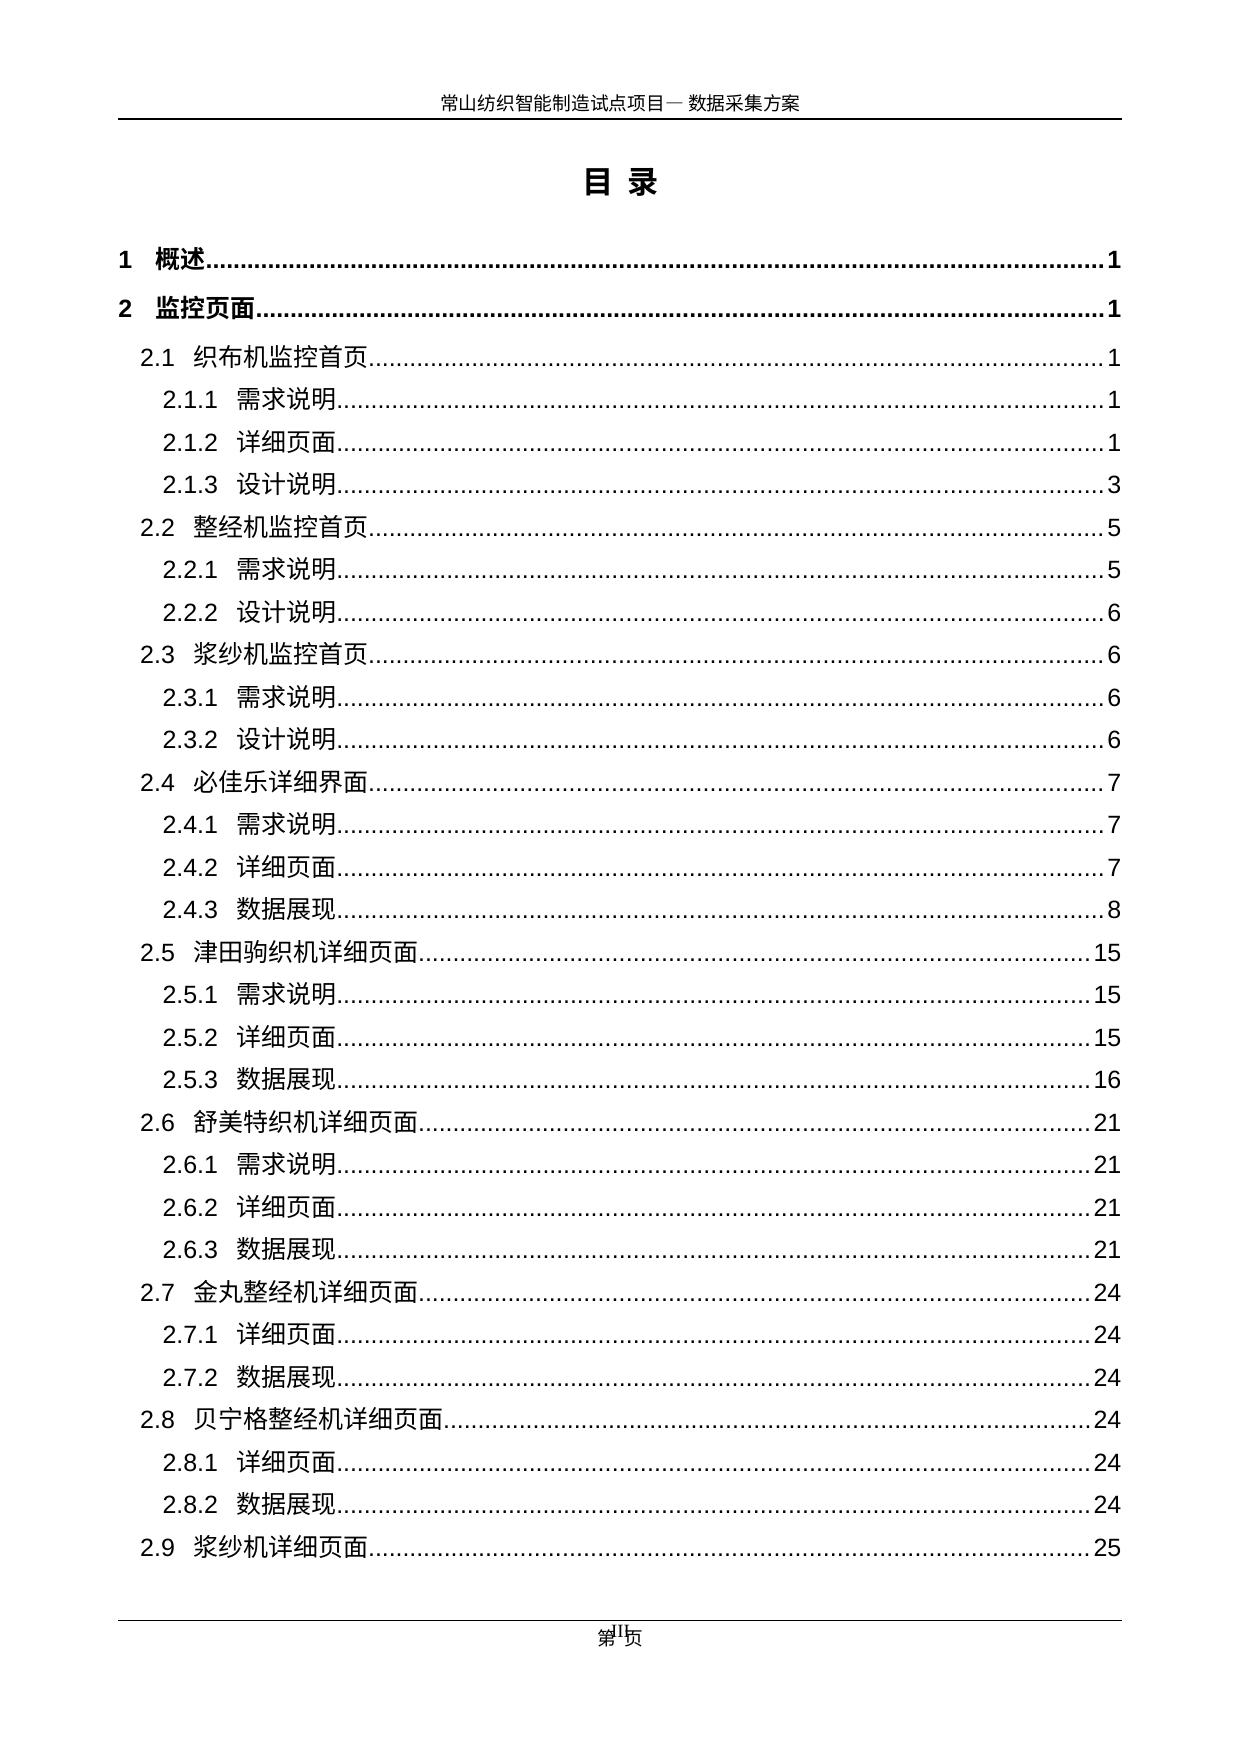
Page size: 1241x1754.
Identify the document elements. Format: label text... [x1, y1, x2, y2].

text 2 监控页面 1 [118, 288, 1122, 325]
text 2.8 贝宁格整经机详细页面 24 [140, 1400, 1122, 1436]
text 1 概述 1 [118, 240, 1122, 276]
text 2.4.1 需求说明 7 [162, 805, 1122, 841]
text 2.5 津田驹织机详细页面 15 [140, 932, 1122, 968]
text 2.7.2 数据展现 24 [162, 1357, 1122, 1393]
text 2.2.2 设计说明 6 [162, 592, 1122, 628]
text 2.6 舒美特织机详细页面 21 [140, 1102, 1122, 1138]
text 2.4.2 详细页面 7 [162, 847, 1122, 883]
text 2.7.1 详细页面 24 [162, 1315, 1122, 1351]
text 2.5.1 需求说明 15 [162, 975, 1122, 1011]
text 2.6.2 详细页面 21 [162, 1187, 1122, 1223]
text 2.6.1 需求说明 21 [162, 1145, 1122, 1181]
text 2.3.2 设计说明 6 [162, 720, 1122, 756]
text 2.8.2 数据展现 24 [162, 1485, 1122, 1521]
text 2.2 整经机监控首页 5 [140, 507, 1122, 543]
text 2.7 金丸整经机详细页面 24 [140, 1272, 1122, 1308]
text 目 录 [118, 157, 1122, 202]
text 2.1.2 详细页面 1 [162, 422, 1122, 458]
text 2.1.1 需求说明 1 [162, 380, 1122, 416]
text 2.4 必佳乐详细界面 7 [140, 762, 1122, 798]
text 2.1.3 设计说明 3 [162, 465, 1122, 501]
text 2.5.3 数据展现 16 [162, 1060, 1122, 1096]
text 2.1 织布机监控首页 1 [140, 337, 1122, 373]
text 2.8.1 详细页面 24 [162, 1442, 1122, 1478]
text 2.5.2 详细页面 15 [162, 1017, 1122, 1053]
text 2.4.3 数据展现 8 [162, 890, 1122, 926]
text 2.2.1 需求说明 5 [162, 550, 1122, 586]
text 2.9 浆纱机详细页面 25 [140, 1527, 1122, 1563]
text 2.3 浆纱机监控首页 6 [140, 635, 1122, 671]
text 2.3.1 需求说明 6 [162, 677, 1122, 713]
text 2.6.3 数据展现 21 [162, 1230, 1122, 1266]
